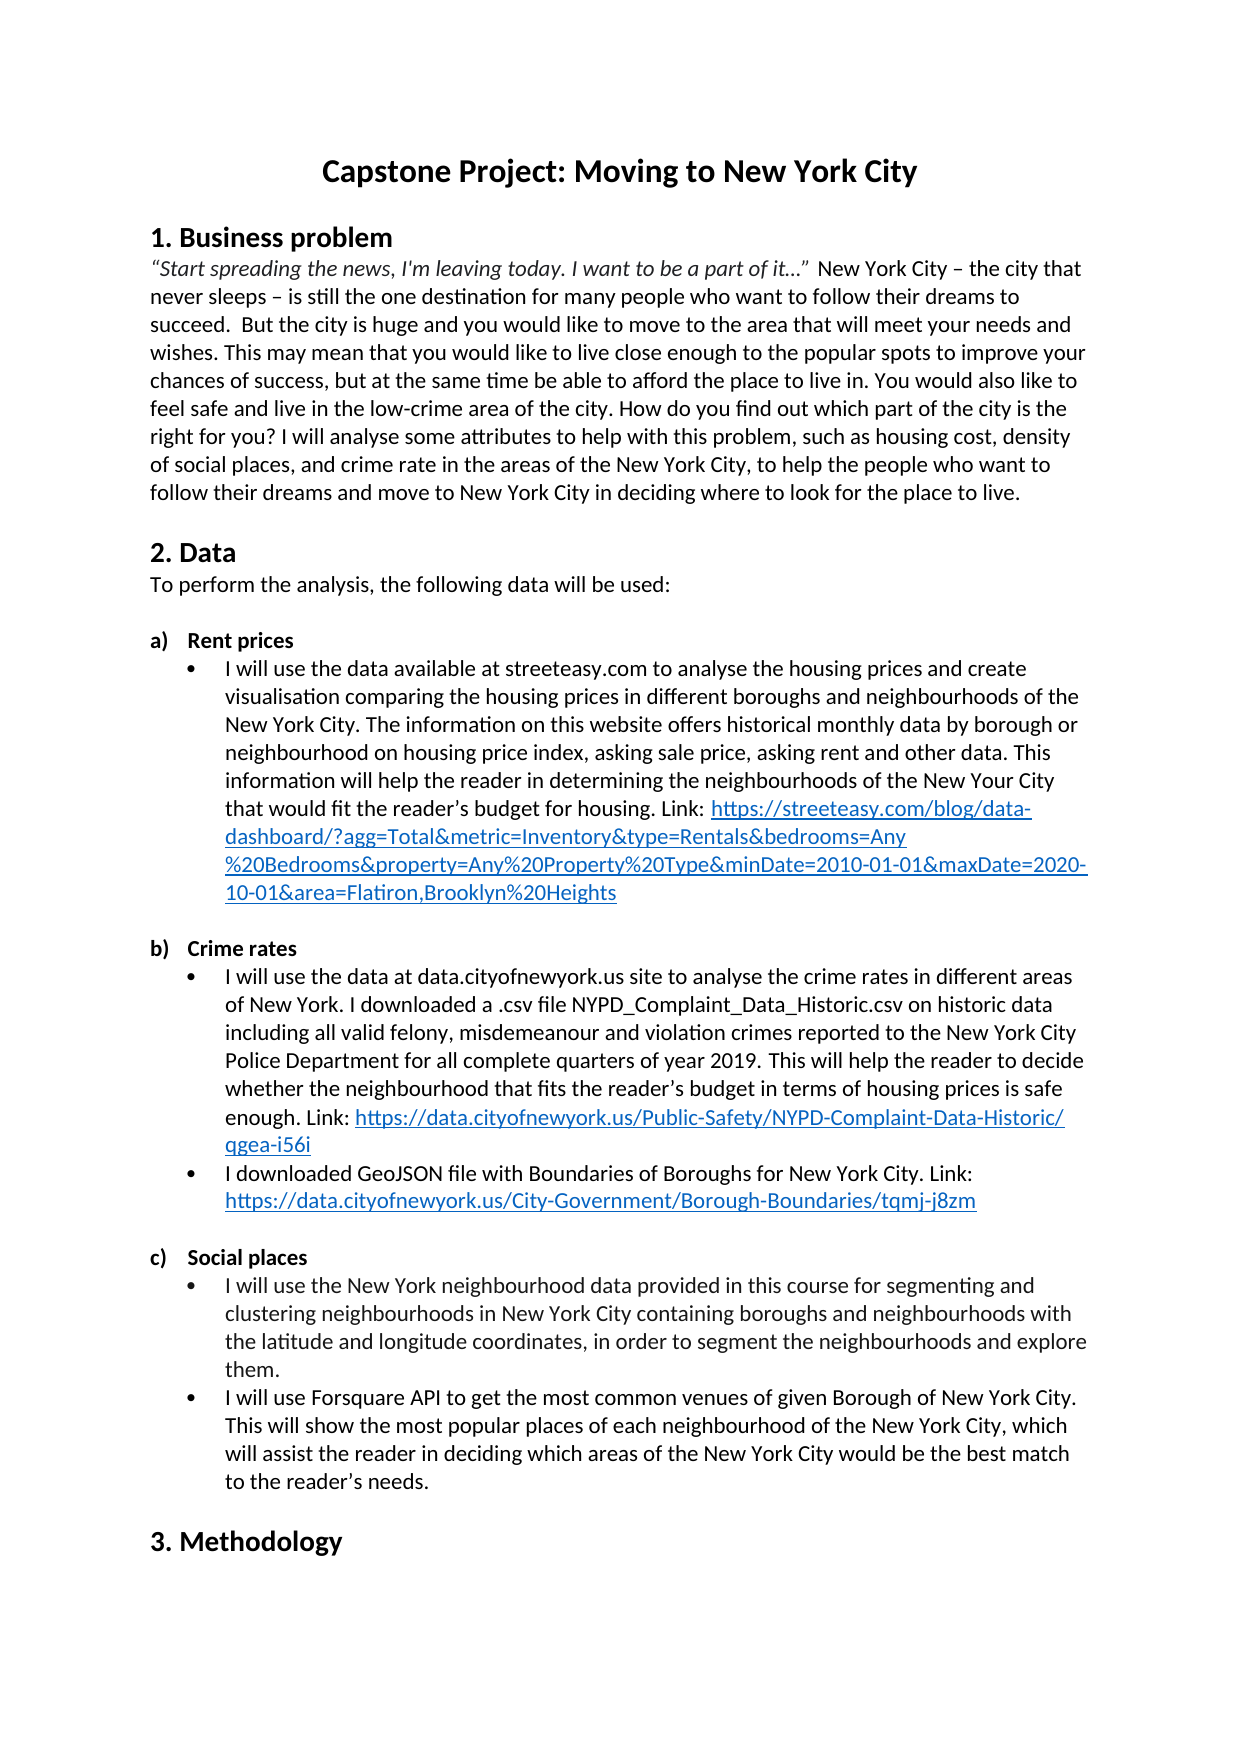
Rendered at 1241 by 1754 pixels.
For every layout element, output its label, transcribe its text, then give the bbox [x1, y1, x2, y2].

text 1. Business problem [150, 219, 1090, 254]
text 3. Methodology [150, 1523, 1090, 1558]
list I will use the New York neighbourhood data provided in this course for segmenting and clustering neighbourhoods in New York City containing boroughs and neighbourhoods with the latitude and longitude coordinates, in order to segment the neighbourhoods and explore them. [187, 1271, 1090, 1383]
list I downloaded GeoJSON file with Boundaries of Boroughs for New York City. Link: https://data.cityofnewyork.us/City-Government/Borough-Boundaries/tqmj-j8zm [187, 1159, 1090, 1215]
list I will use the data at data.cityofnewyork.us site to analyse the crime rates in different areas of New York. I downloaded a .csv file NYPD_Complaint_Data_Historic.csv on historic data including all valid felony, misdemeanour and violation crimes reported to the New York City Police Department for all complete quarters of year 2019. This will help the reader to decide whether the neighbourhood that fits the reader’s budget in terms of housing prices is safe enough. Link: https://data.cityofnewyork.us/Public-Safety/NYPD-Complaint-Data-Historic/qgea-i56i [187, 962, 1090, 1159]
list Rent prices [150, 626, 1090, 654]
text 2. Data [150, 534, 1090, 570]
list Social places [150, 1243, 1090, 1271]
list I will use the data available at streeteasy.com to analyse the housing prices and create visualisation comparing the housing prices in different boroughs and neighbourhoods of the New York City. The information on this website offers historical monthly data by borough or neighbourhood on housing price index, asking sale price, asking rent and other data. This information will help the reader in determining the neighbourhoods of the New Your City that would fit the reader’s budget for housing. Link: https://streeteasy.com/blog/data-dashboard/?agg=Total&metric=Inventory&type=Rentals&bedrooms=Any%20Bedrooms&property=Any%20Property%20Type&minDate=2010-01-01&maxDate=2020-10-01&area=Flatiron,Brooklyn%20Heights [187, 654, 1090, 906]
text “Start spreading the news, I'm leaving today. I want to be a part of it…” New York City – the city that never sleeps – is still the one destination for many people who want to follow their dreams to succeed. But the city is huge and you would like to move to the area that will meet your needs and wishes. This may mean that you would like to live close enough to the popular spots to improve your chances of success, but at the same time be able to afford the place to live in. You would also like to feel safe and live in the low-crime area of the city. How do you find out which part of the city is the right for you? I will analyse some attributes to help with this problem, such as housing cost, density of social places, and crime rate in the areas of the New York City, to help the people who want to follow their dreams and move to New York City in deciding where to look for the place to live. [150, 254, 1090, 507]
text To perform the analysis, the following data will be used: [150, 570, 1090, 598]
list I will use Forsquare API to get the most common venues of given Borough of New York City. This will show the most popular places of each neighbourhood of the New York City, which will assist the reader in deciding which areas of the New York City would be the best match to the reader’s needs. [187, 1383, 1090, 1495]
text Capstone Project: Moving to New York City [150, 150, 1090, 191]
list Crime rates [150, 934, 1090, 962]
